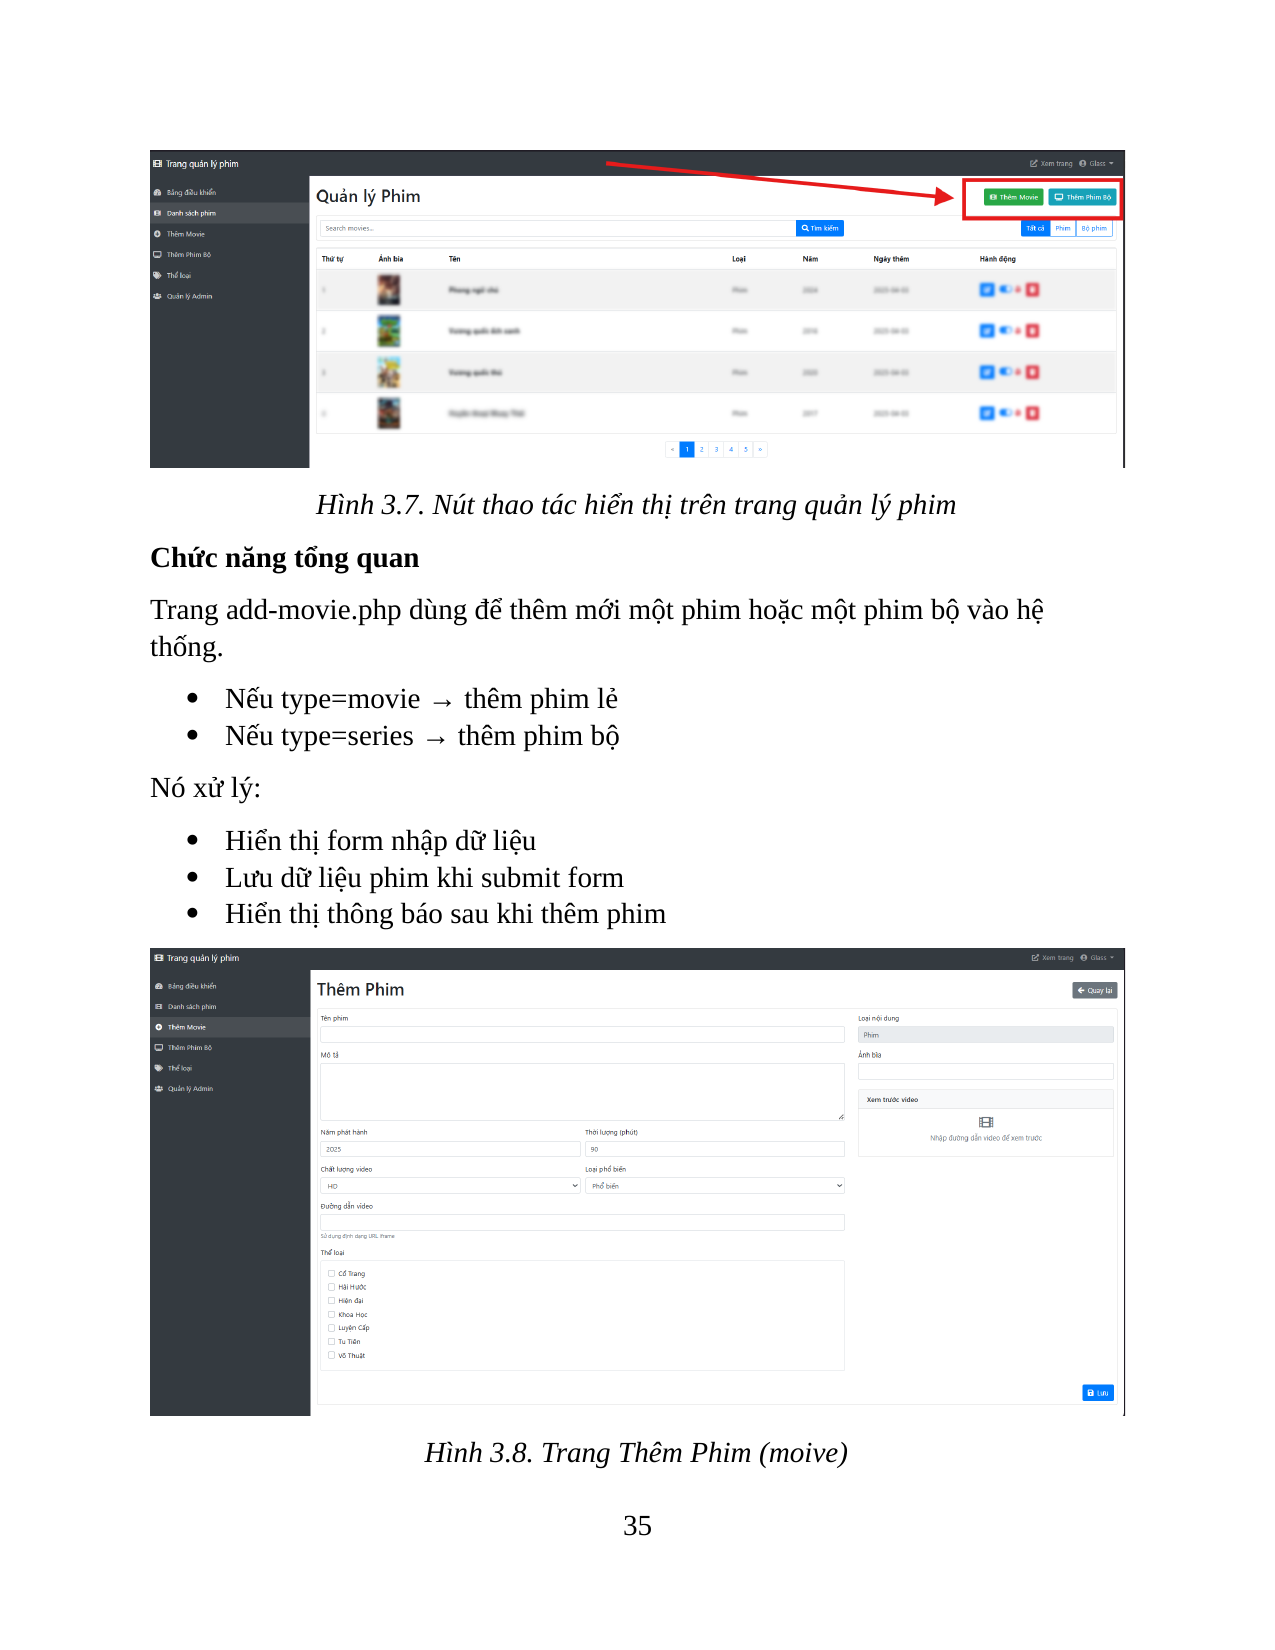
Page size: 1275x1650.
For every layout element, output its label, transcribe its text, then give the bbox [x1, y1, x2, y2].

list Lưu dữ liệu phim khi submit form [187, 860, 1125, 893]
list Hiển thị form nhập dữ liệu [187, 823, 1125, 857]
text Nó xử lý: [150, 771, 1125, 804]
picture [150, 948, 1125, 1416]
list Nếu type=movie → thêm phim lẻ [187, 681, 1125, 715]
list Nếu type=series → thêm phim bộ [187, 718, 1125, 751]
text Hình 3.7. Nút thao tác hiển thị trên trang quản lý phim [150, 487, 1125, 520]
picture [150, 150, 1125, 468]
text Hình 3.8. Trang Thêm Phim (moive) [150, 1435, 1125, 1468]
text Trang add-movie.php dùng để thêm mới một phim hoặc một phim bộ vào hệ thống. [150, 592, 1125, 662]
list Hiển thị thông báo sau khi thêm phim [187, 896, 1125, 929]
text Chức năng tổng quan [150, 540, 1125, 573]
